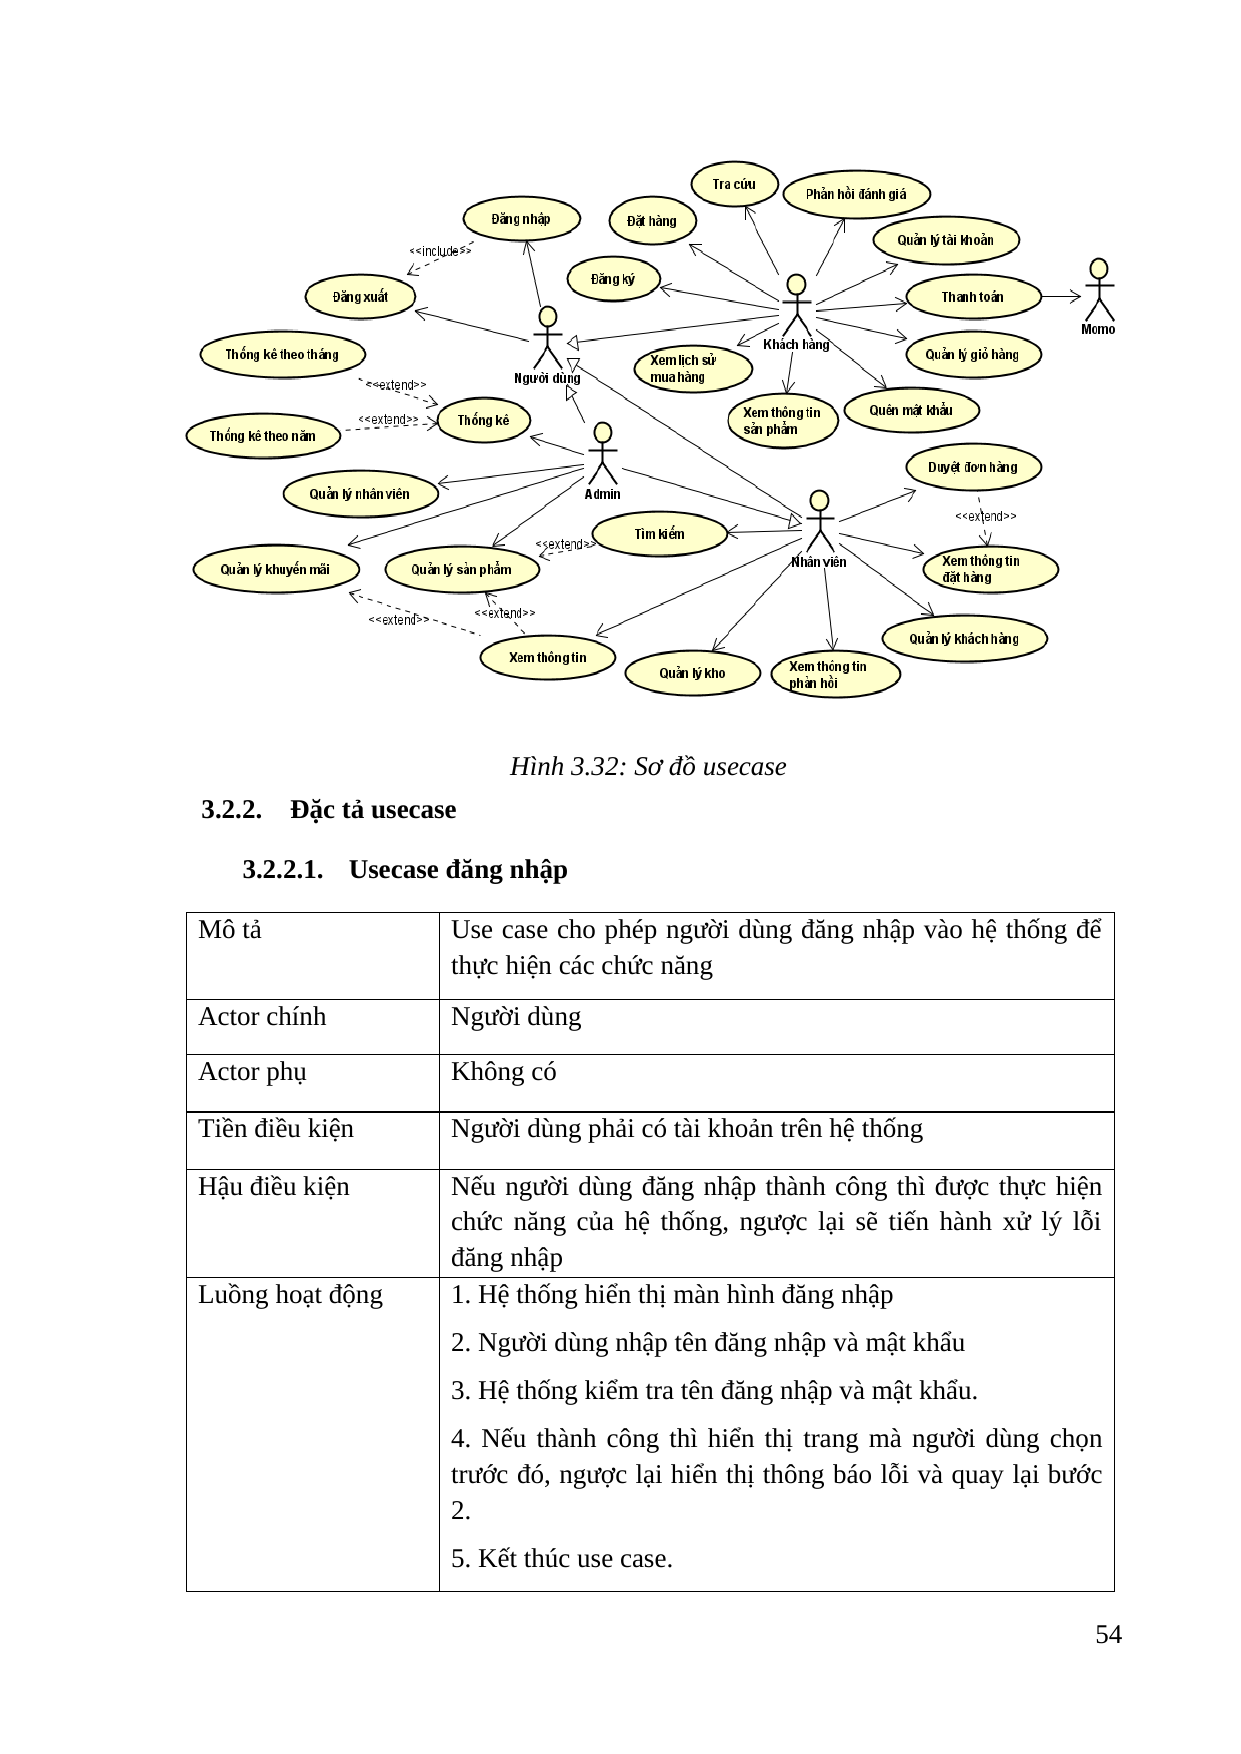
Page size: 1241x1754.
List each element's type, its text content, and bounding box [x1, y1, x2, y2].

table_cell Nếu người dùng đăng nhập thành công thì được thực hiện chức năng của hệ thống, ngược lại sẽ tiến hành xử lý lỗi đăng nhập [440, 1170, 1114, 1277]
table_cell Không có [440, 1055, 1114, 1111]
table_header Use case cho phép người dùng đăng nhập vào hệ thống để thực hiện các chức năng [440, 913, 1114, 999]
table_cell Người dùng [440, 1000, 1114, 1054]
subtitle Đặc tả usecase [201, 794, 1122, 825]
table_cell Hậu điều kiện [187, 1170, 439, 1277]
table_cell Actor chính [187, 1000, 439, 1054]
table_cell Luồng hoạt động [187, 1278, 439, 1591]
table_cell Tiền điều kiện [187, 1113, 439, 1169]
table_cell Người dùng phải có tài khoản trên hệ thống [440, 1113, 1114, 1169]
table_cell Actor phụ [187, 1055, 439, 1111]
picture [177, 136, 1123, 722]
table_cell 1. Hệ thống hiển thị màn hình đăng nhập 2. Người dùng nhập tên đăng nhập và mật khẩu 3. Hệ thống kiểm tra tên đăng nhập và mật khẩu. 4. Nếu thành công thì hiển thị trang mà người dùng chọn trước đó, ngược lại hiển thị thông báo lỗi và quay lại bước 2. 5. Kết thúc use case. [440, 1278, 1114, 1591]
table_header Mô tả [187, 913, 439, 999]
subtitle Usecase đăng nhập [242, 853, 1122, 884]
